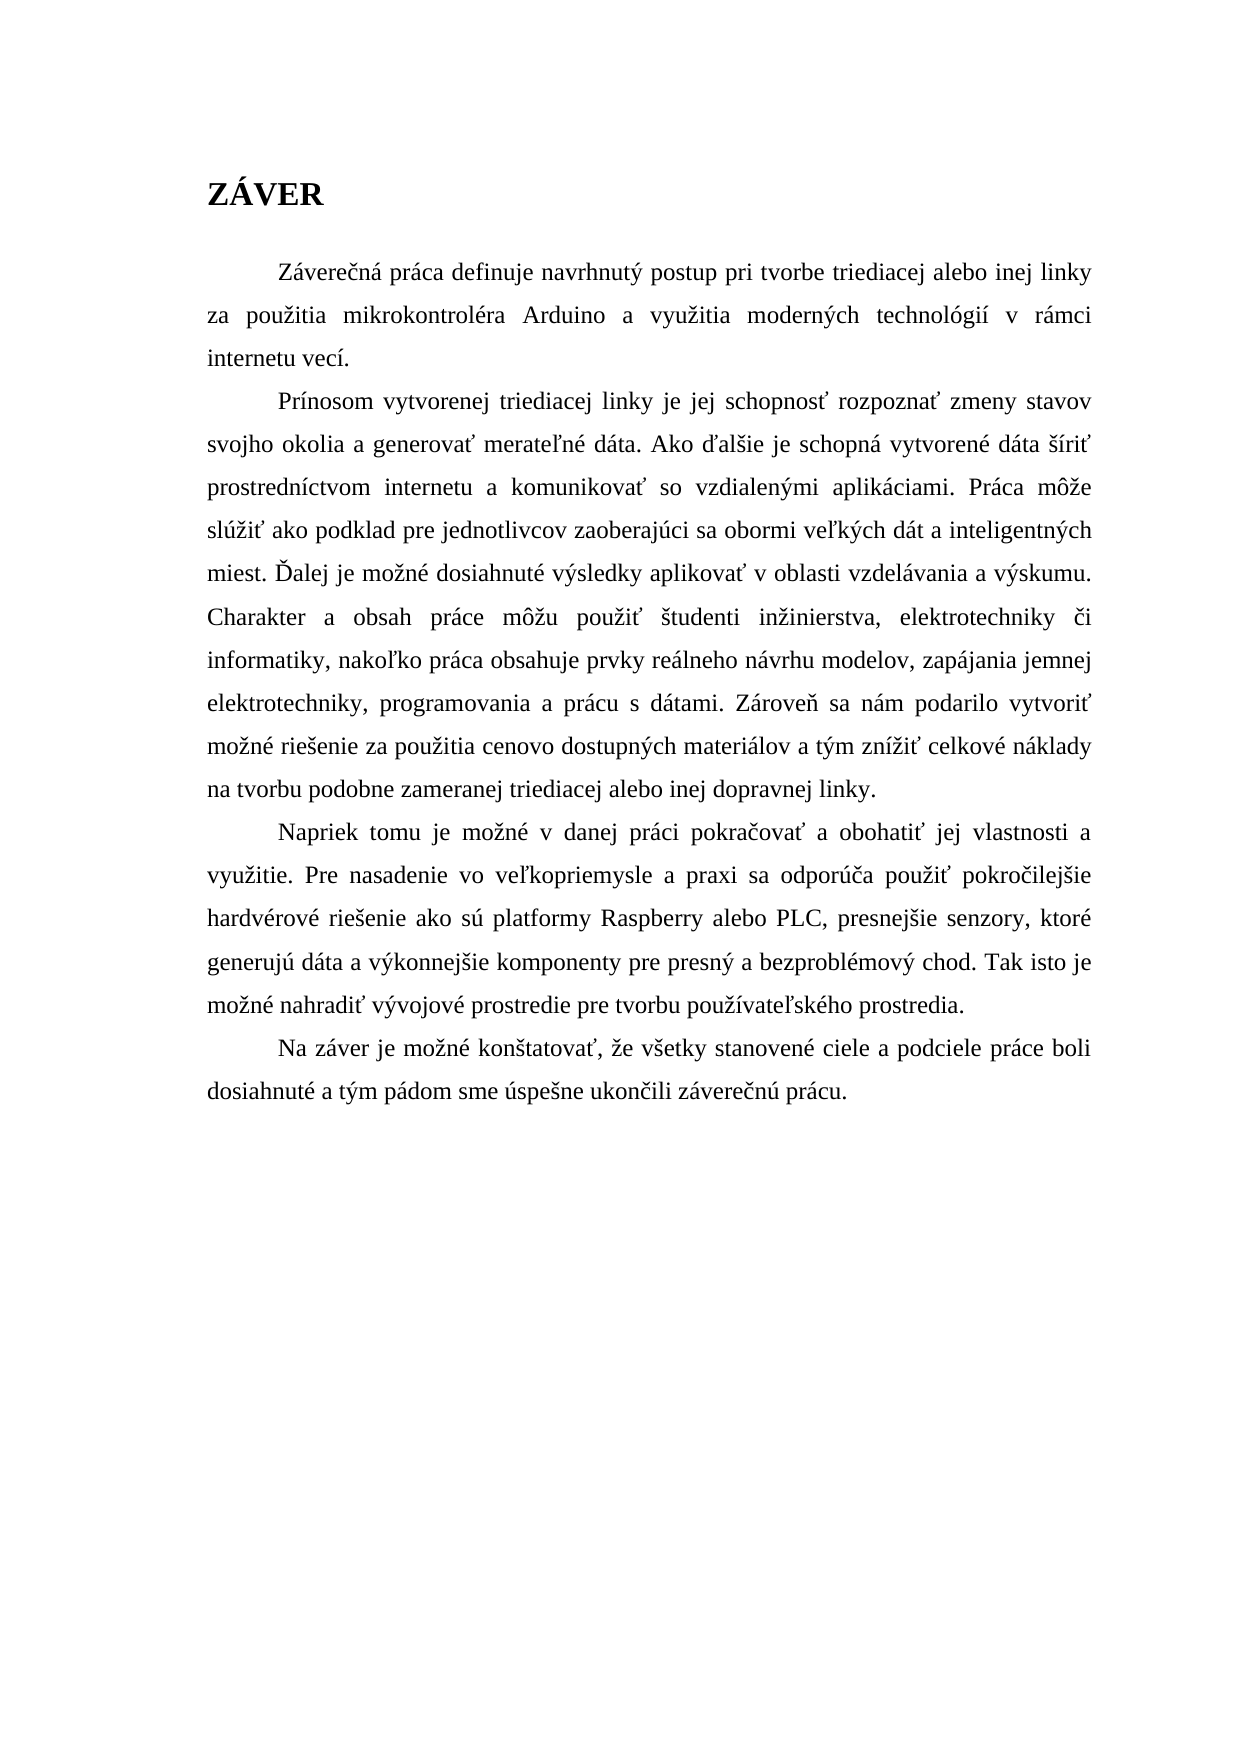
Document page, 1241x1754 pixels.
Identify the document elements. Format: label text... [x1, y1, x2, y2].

text Napriek tomu je možné v danej práci pokračovať a obohatiť jej vlastnosti a využitie. Pre nasadenie vo veľkopriemysle a praxi sa odporúča použiť pokročilejšie hardvérové riešenie ako sú platformy Raspberry alebo PLC, presnejšie senzory, ktoré generujú dáta a výkonnejšie komponenty pre presný a bezproblémový chod. Tak isto je možné nahradiť vývojové prostredie pre tvorbu používateľského prostredia. [207, 817, 1092, 1018]
text Prínosom vytvorenej triediacej linky je jej schopnosť rozpoznať zmeny stavov svojho okolia a generovať merateľné dáta. Ako ďalšie je schopná vytvorené dáta šíriť prostredníctvom internetu a komunikovať so vzdialenými aplikáciami. Práca môže slúžiť ako podklad pre jednotlivcov zaoberajúci sa obormi veľkých dát a inteligentných miest. Ďalej je možné dosiahnuté výsledky aplikovať v oblasti vzdelávania a výskumu. Charakter a obsah práce môžu použiť študenti inžinierstva, elektrotechniky či informatiky, nakoľko práca obsahuje prvky reálneho návrhu modelov, zapájania jemnej elektrotechniky, programovania a prácu s dátami. Zároveň sa nám podarilo vytvoriť možné riešenie za použitia cenovo dostupných materiálov a tým znížiť celkové náklady na tvorbu podobne zameranej triediacej alebo inej dopravnej linky. [207, 386, 1092, 803]
text Záverečná práca definuje navrhnutý postup pri tvorbe triediacej alebo inej linky za použitia mikrokontroléra Arduino a využitia moderných technológií v rámci internetu vecí. [207, 257, 1092, 372]
text Na záver je možné konštatovať, že všetky stanovené ciele a podciele práce boli dosiahnuté a tým pádom sme úspešne ukončili záverečnú prácu. [207, 1033, 1092, 1105]
subtitle Záver [207, 174, 1092, 212]
